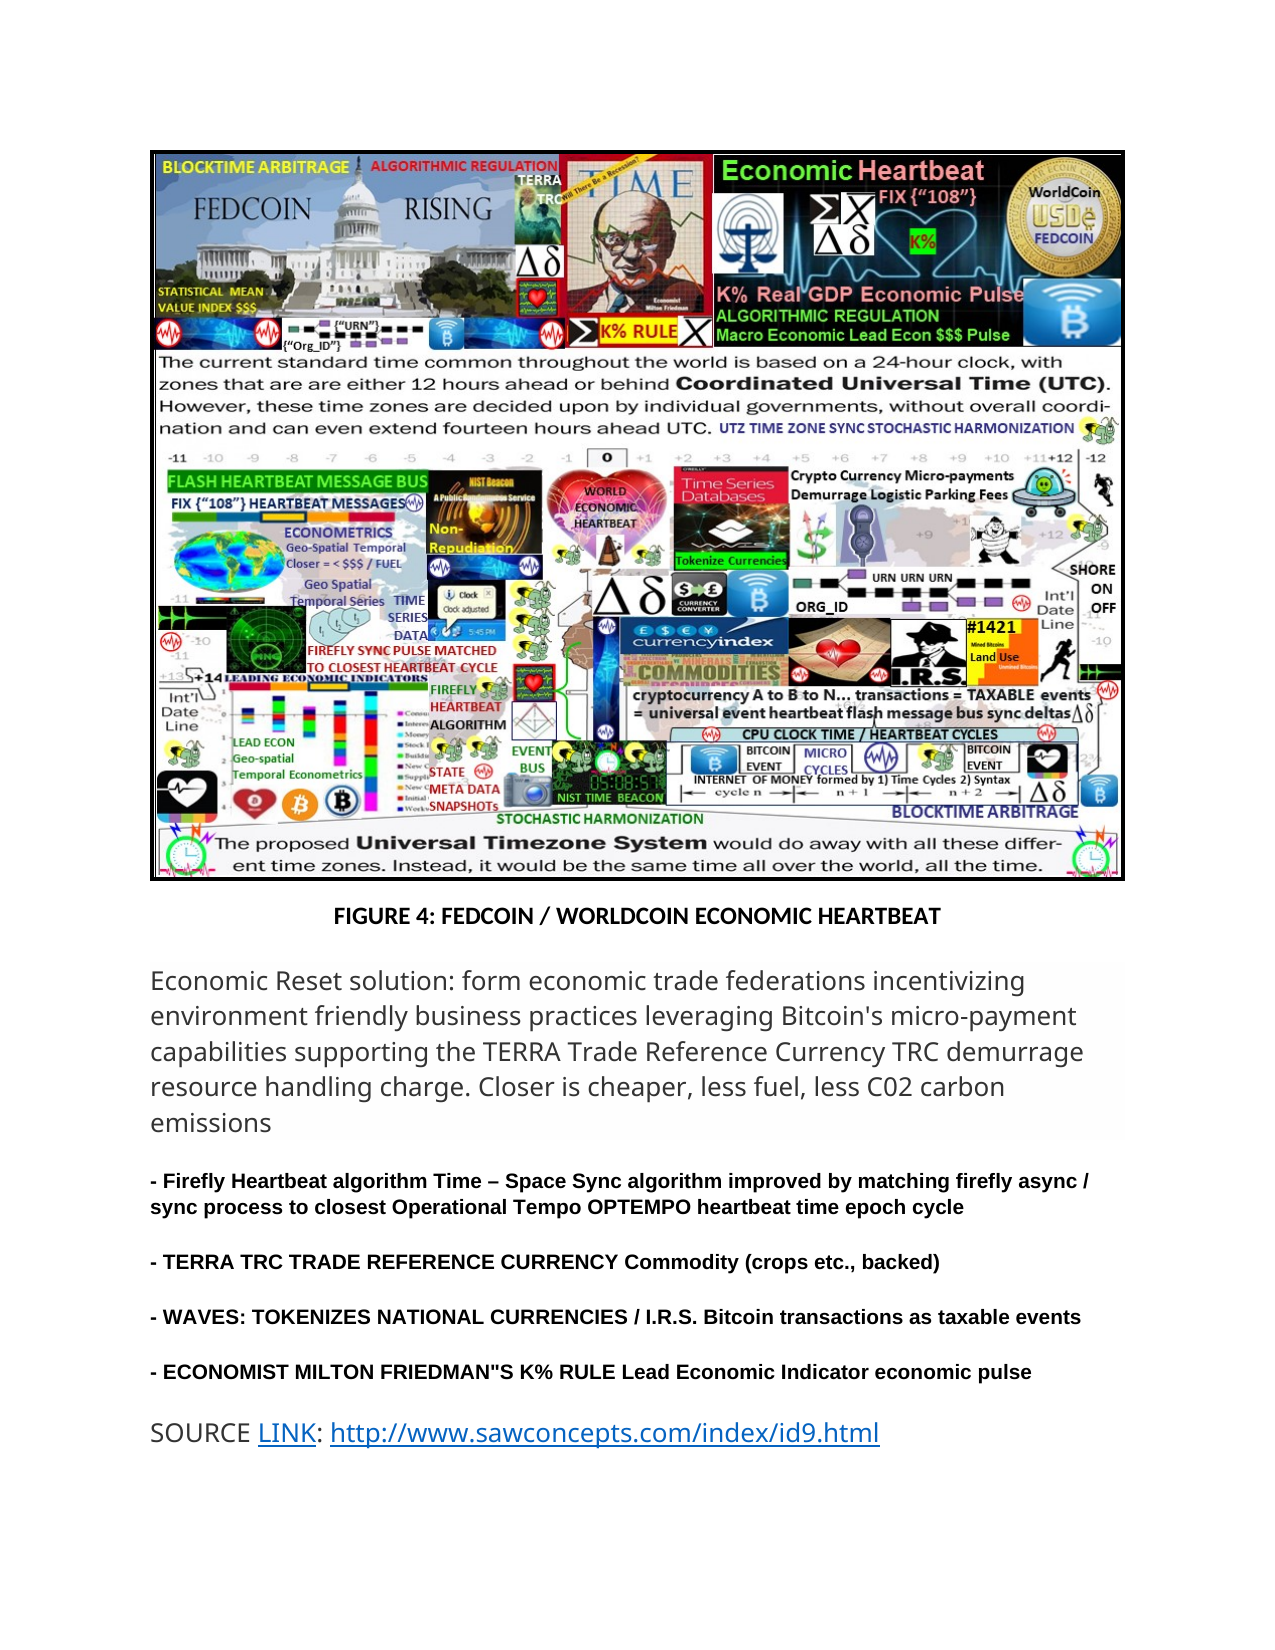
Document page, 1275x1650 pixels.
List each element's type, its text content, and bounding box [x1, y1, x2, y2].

text FIGURE 4: FEDCOIN / WORLDCOIN ECONOMIC HEARTBEAT [150, 900, 1125, 931]
text - WAVES: TOKENIZES NATIONAL CURRENCIES / I.R.S. Bitcoin transactions as taxable events [150, 1305, 1125, 1329]
picture [154, 154, 1121, 877]
text SOURCE LINK: http://www.sawconcepts.com/index/id9.html [150, 1415, 1125, 1450]
text - TERRA TRC TRADE REFERENCE CURRENCY Commodity (crops etc., backed) [150, 1250, 1125, 1274]
text Economic Reset solution: form economic trade federations incentivizing environment friendly business practices leveraging Bitcoin's micro-payment capabilities supporting the TERRA Trade Reference Currency TRC demurrage resource handling charge. Closer is cheaper, less fuel, less C02 carbon emissions [150, 962, 1125, 1140]
text - Firefly Heartbeat algorithm Time – Space Sync algorithm improved by matching firefly async / sync process to closest Operational Tempo OPTEMPO heartbeat time epoch cycle [150, 1169, 1125, 1219]
text - ECONOMIST MILTON FRIEDMAN"S K% RULE Lead Economic Indicator economic pulse [150, 1360, 1125, 1384]
